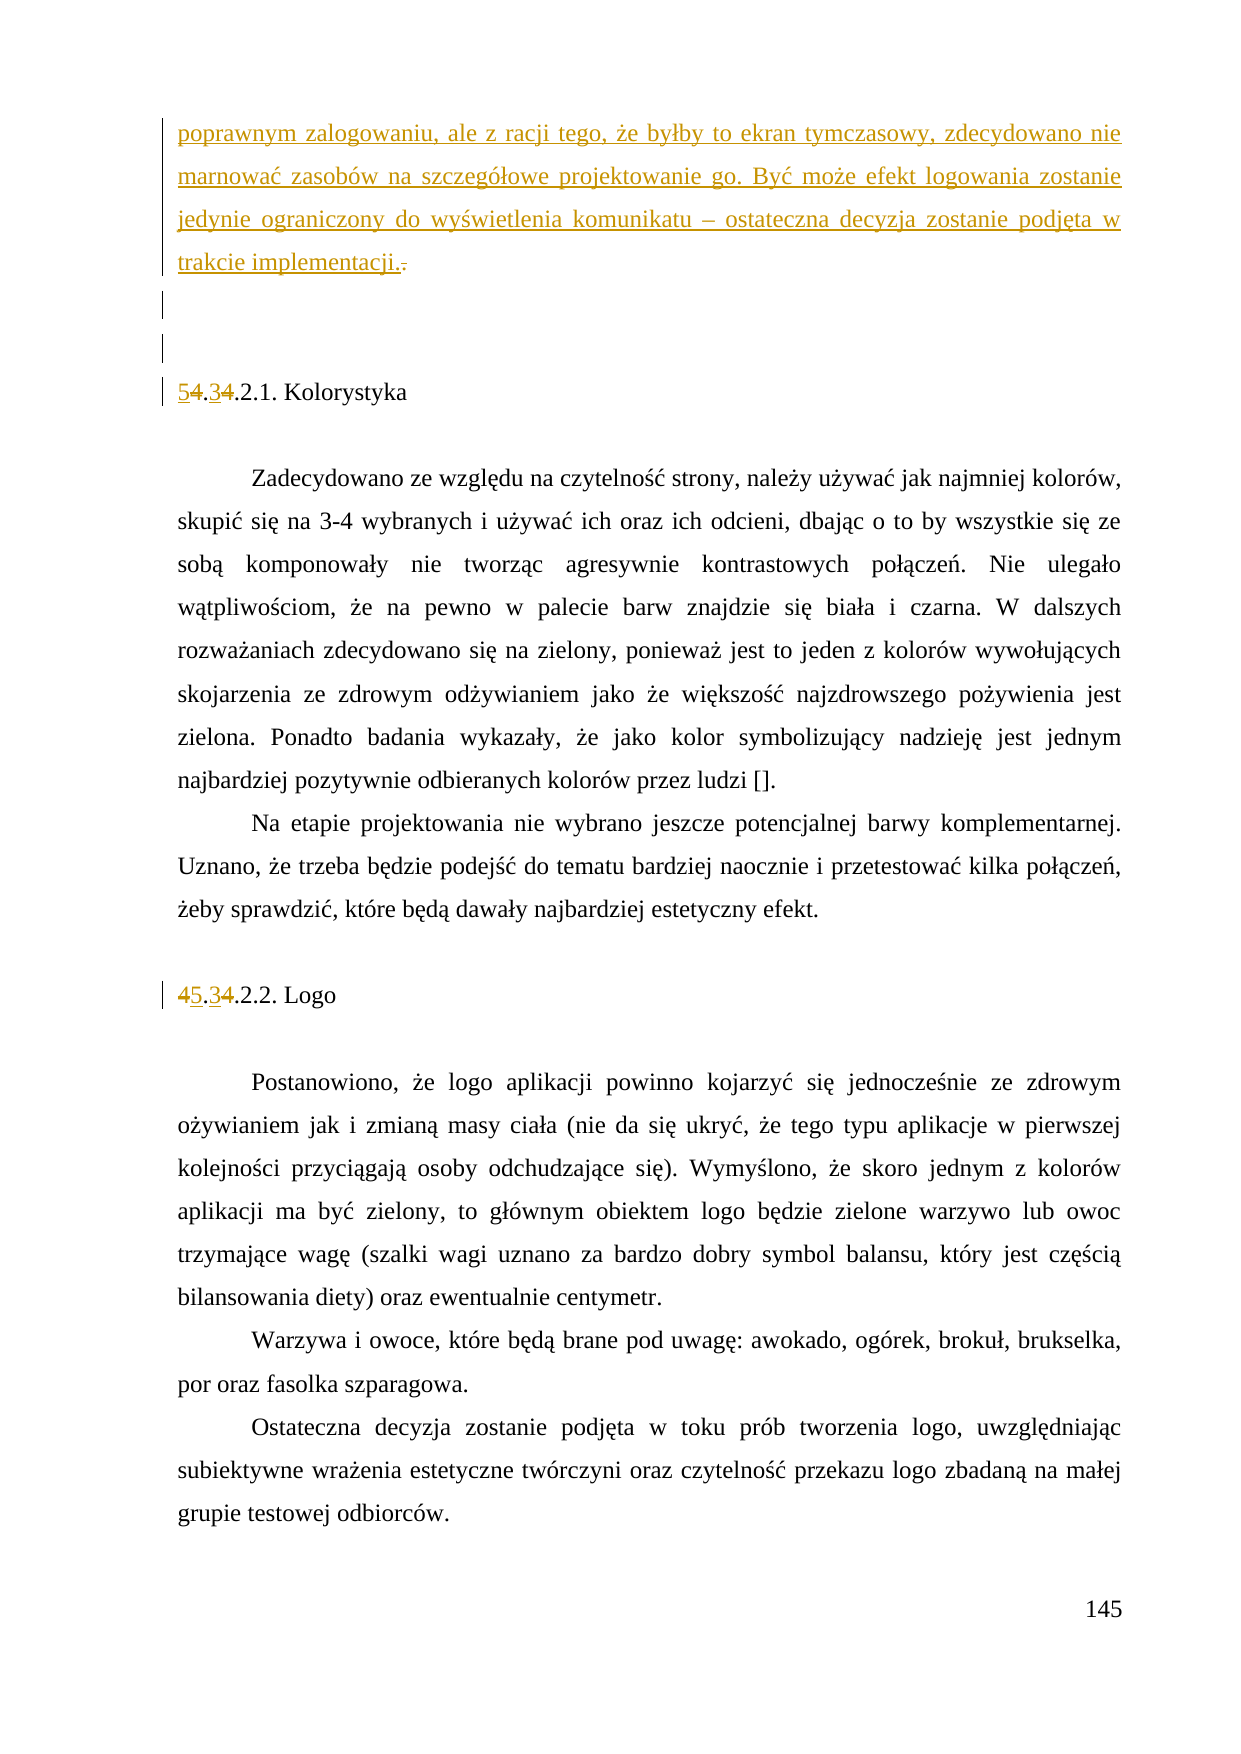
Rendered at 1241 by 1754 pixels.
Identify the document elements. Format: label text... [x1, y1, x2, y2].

text Ostateczna decyzja zostanie podjęta w toku prób tworzenia logo, uwzględniając subiektywne wrażenia estetyczne twórczyni oraz czytelność przekazu logo zbadaną na małej grupie testowej odbiorców. [177, 1412, 1122, 1527]
text Postanowiono, że logo aplikacji powinno kojarzyć się jednocześnie ze zdrowym ożywianiem jak i zmianą masy ciała (nie da się ukryć, że tego typu aplikacje w pierwszej kolejności przyciągają osoby odchudzające się). Wymyślono, że skoro jednym z kolorów aplikacji ma być zielony, to głównym obiektem logo będzie zielone warzywo lub owoc trzymające wagę (szalki wagi uznano za bardzo dobry symbol balansu, który jest częścią bilansowania diety) oraz ewentualnie centymetr. [177, 1067, 1122, 1311]
subtitle ..2.2. Logo [177, 981, 1122, 1009]
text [177, 144, 1122, 186]
text Warzywa i owoce, które będą brane pod uwagę: awokado, ogórek, brokuł, brukselka, por oraz fasolka szparagowa. [177, 1326, 1122, 1397]
text Zadecydowano ze względu na czytelność strony, należy używać jak najmniej kolorów, skupić się na 3-4 wybranych i używać ich oraz ich odcieni, dbając o to by wszystkie się ze sobą komponowały nie tworząc agresywnie kontrastowych połączeń. Nie ulegało wątpliwościom, że na pewno w palecie barw znajdzie się biała i czarna. W dalszych rozważaniach zdecydowano się na zielony, ponieważ jest to jeden z kolorów wywołujących skojarzenia ze zdrowym odżywianiem jako że większość najzdrowszego pożywienia jest zielona. Ponadto badania wykazały, że jako kolor symbolizujący nadzieję jest jednym najbardziej pozytywnie odbieranych kolorów przez ludzi []. [177, 463, 1122, 794]
text Na etapie projektowania nie wybrano jeszcze potencjalnej barwy komplementarnej. Uznano, że trzeba będzie podejść do tematu bardziej naocznie i przetestować kilka połączeń, żeby sprawdzić, które będą dawały najbardziej estetyczny efekt. [177, 808, 1122, 923]
text W pierwszej iteracji zostaną zbudowane solidne podwaliny graficzne pod prace w pozostałych iteracjach [177, 187, 1122, 276]
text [177, 118, 1122, 143]
text ..2.1. Kolorystyka [177, 377, 1122, 406]
